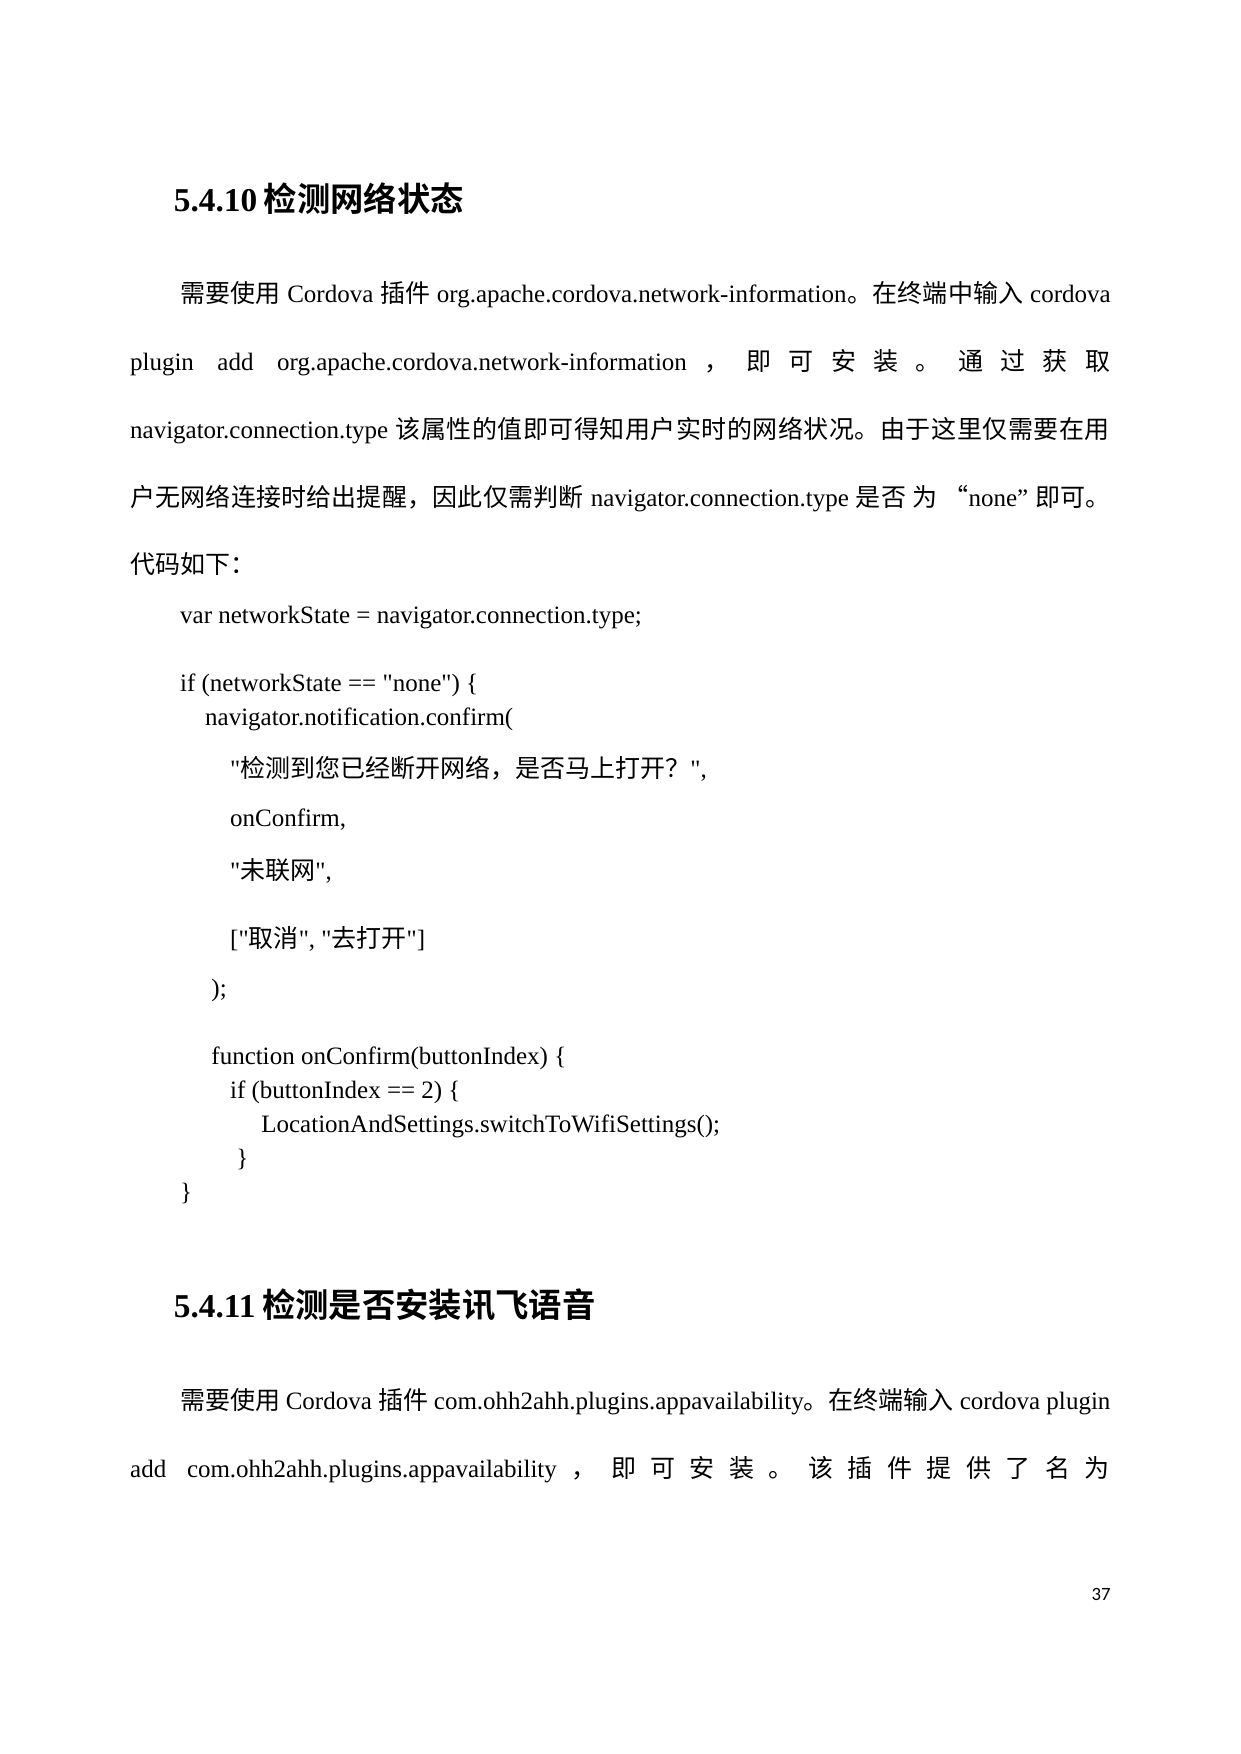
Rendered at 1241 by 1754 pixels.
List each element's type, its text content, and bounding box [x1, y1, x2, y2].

text navigator.notification.confirm( [130, 699, 1110, 733]
text "未联网", [130, 835, 1110, 903]
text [130, 1364, 1110, 1500]
subtitle 5.4.10检测网络状态 [174, 162, 1110, 230]
text function onConfirm(buttonIndex) { [130, 1038, 1110, 1072]
text if (networkState == "none") { [130, 665, 1110, 699]
text ); [130, 971, 1110, 1004]
text "检测到您已经断开网络，是否马上打开？", [130, 733, 1110, 801]
subtitle 5.4.11检测是否安装讯飞语音 [174, 1269, 1110, 1337]
text ["取消", "去打开"] [130, 903, 1110, 971]
text onConfirm, [130, 801, 1110, 835]
text LocationAndSettings.switchToWifiSettings(); [130, 1106, 1110, 1140]
text 需要使用 Cordova 插件 org.apache.cordova.network-information。在终端中输入 cordova plugin add org.apache.cordova.network-information，即可安装。通过获取 navigator.connection.type 该属性的值即可得知用户实时的网络状况。由于这里仅需要在用户无网络连接时给出提醒，因此仅需判断 navigator.connection.type 是否 为 “none” 即可。代码如下： [130, 257, 1110, 597]
text if (buttonIndex == 2) { [130, 1072, 1110, 1106]
text var networkState = navigator.connection.type; [130, 597, 1110, 631]
text } [130, 1174, 1110, 1208]
text } [130, 1140, 1110, 1174]
